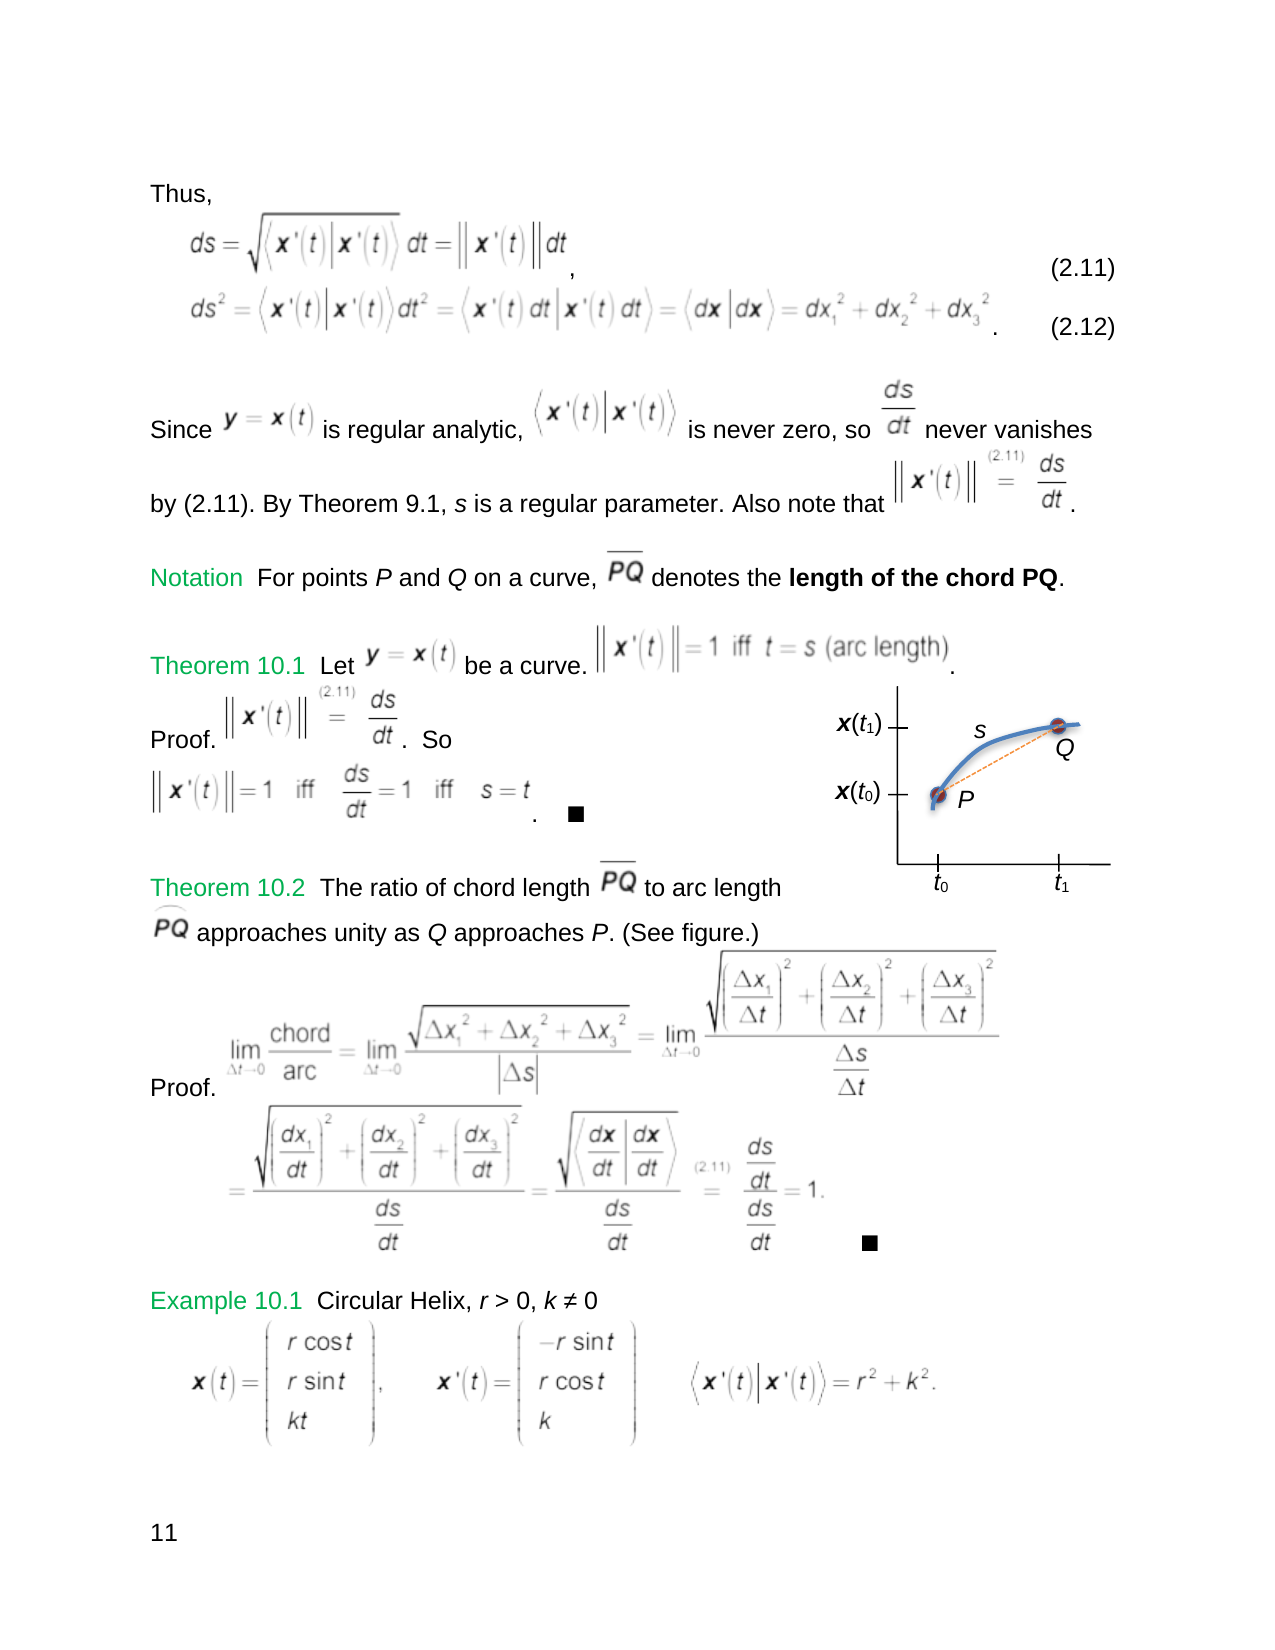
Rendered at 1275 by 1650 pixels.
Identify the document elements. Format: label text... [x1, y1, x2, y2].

text Example 10.1 Circular Helix, r > 0, k ≠ 0 [150, 1286, 1125, 1314]
text Notation For points P and Q on a curve, denotes the length of the chord PQ. [150, 547, 1125, 592]
text Proof. [150, 946, 1125, 1102]
text , (2.11) [187, 207, 1125, 282]
text Since is regular analytic, is never zero, so never vanishes by (2.11). By Theorem 9.1, s is a regular parameter. Also note that . [150, 370, 1125, 518]
text Proof. . So . ∎ [150, 680, 1125, 828]
text Theorem 10.2 The ratio of chord length to arc length approaches unity as Q approaches P. (See figure.) [150, 857, 1125, 946]
text Thus, [150, 179, 1125, 207]
text . (2.12) [187, 282, 1125, 341]
text ∎ [150, 1102, 1125, 1257]
text Theorem 10.1 Let be a curve. . [150, 620, 1125, 680]
